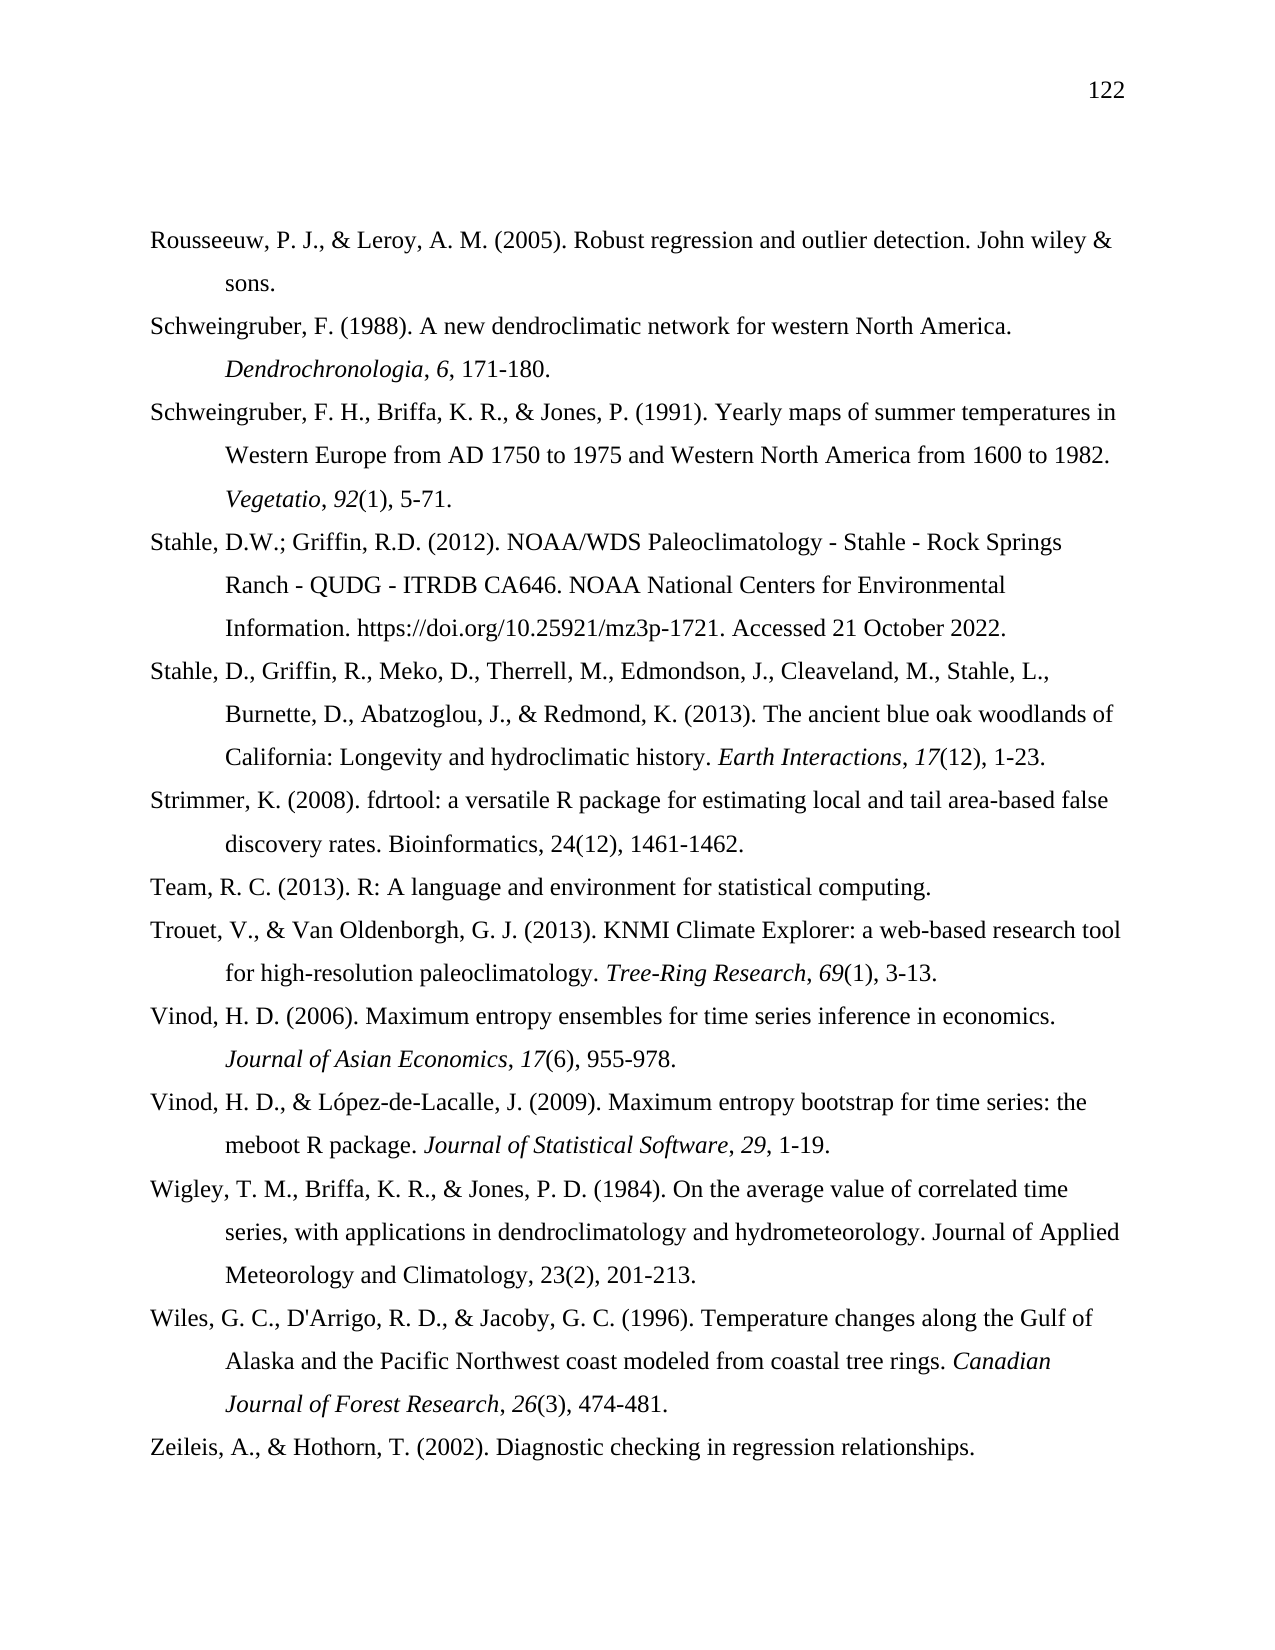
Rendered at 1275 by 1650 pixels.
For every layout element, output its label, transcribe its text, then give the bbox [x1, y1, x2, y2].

text Vinod, H. D. (2006). Maximum entropy ensembles for time series inference in economics. Journal of Asian Economics, 17(6), 955-978. [150, 1001, 1125, 1073]
text Strimmer, K. (2008). fdrtool: a versatile R package for estimating local and tail area-based false discovery rates. Bioinformatics, 24(12), 1461-1462. [150, 786, 1125, 857]
text Wigley, T. M., Briffa, K. R., & Jones, P. D. (1984). On the average value of correlated time series, with applications in dendroclimatology and hydrometeorology. Journal of Applied Meteorology and Climatology, 23(2), 201-213. [150, 1174, 1125, 1289]
text Rousseeuw, P. J., & Leroy, A. M. (2005). Robust regression and outlier detection. John wiley & sons. [150, 225, 1125, 297]
text Trouet, V., & Van Oldenborgh, G. J. (2013). KNMI Climate Explorer: a web-based research tool for high-resolution paleoclimatology. Tree-Ring Research, 69(1), 3-13. [150, 915, 1125, 987]
text Zeileis, A., & Hothorn, T. (2002). Diagnostic checking in regression relationships. [150, 1432, 1125, 1461]
text Stahle, D.W.; Griffin, R.D. (2012). NOAA/WDS Paleoclimatology - Stahle - Rock Springs Ranch - QUDG - ITRDB CA646. NOAA National Centers for Environmental Information. https://doi.org/10.25921/mz3p-1721. Accessed 21 October 2022. [150, 527, 1125, 642]
text Schweingruber, F. (1988). A new dendroclimatic network for western North America. Dendrochronologia, 6, 171-180. [150, 311, 1125, 383]
text Stahle, D., Griffin, R., Meko, D., Therrell, M., Edmondson, J., Cleaveland, M., Stahle, L., Burnette, D., Abatzoglou, J., & Redmond, K. (2013). The ancient blue oak woodlands of California: Longevity and hydroclimatic history. Earth Interactions, 17(12), 1-23. [150, 656, 1125, 771]
text Team, R. C. (2013). R: A language and environment for statistical computing. [150, 872, 1125, 901]
text Wiles, G. C., D'Arrigo, R. D., & Jacoby, G. C. (1996). Temperature changes along the Gulf of Alaska and the Pacific Northwest coast modeled from coastal tree rings. Canadian Journal of Forest Research, 26(3), 474-481. [150, 1303, 1125, 1418]
text Vinod, H. D., & López-de-Lacalle, J. (2009). Maximum entropy bootstrap for time series: the meboot R package. Journal of Statistical Software, 29, 1-19. [150, 1087, 1125, 1159]
text Schweingruber, F. H., Briffa, K. R., & Jones, P. (1991). Yearly maps of summer temperatures in Western Europe from AD 1750 to 1975 and Western North America from 1600 to 1982. Vegetatio, 92(1), 5-71. [150, 397, 1125, 512]
